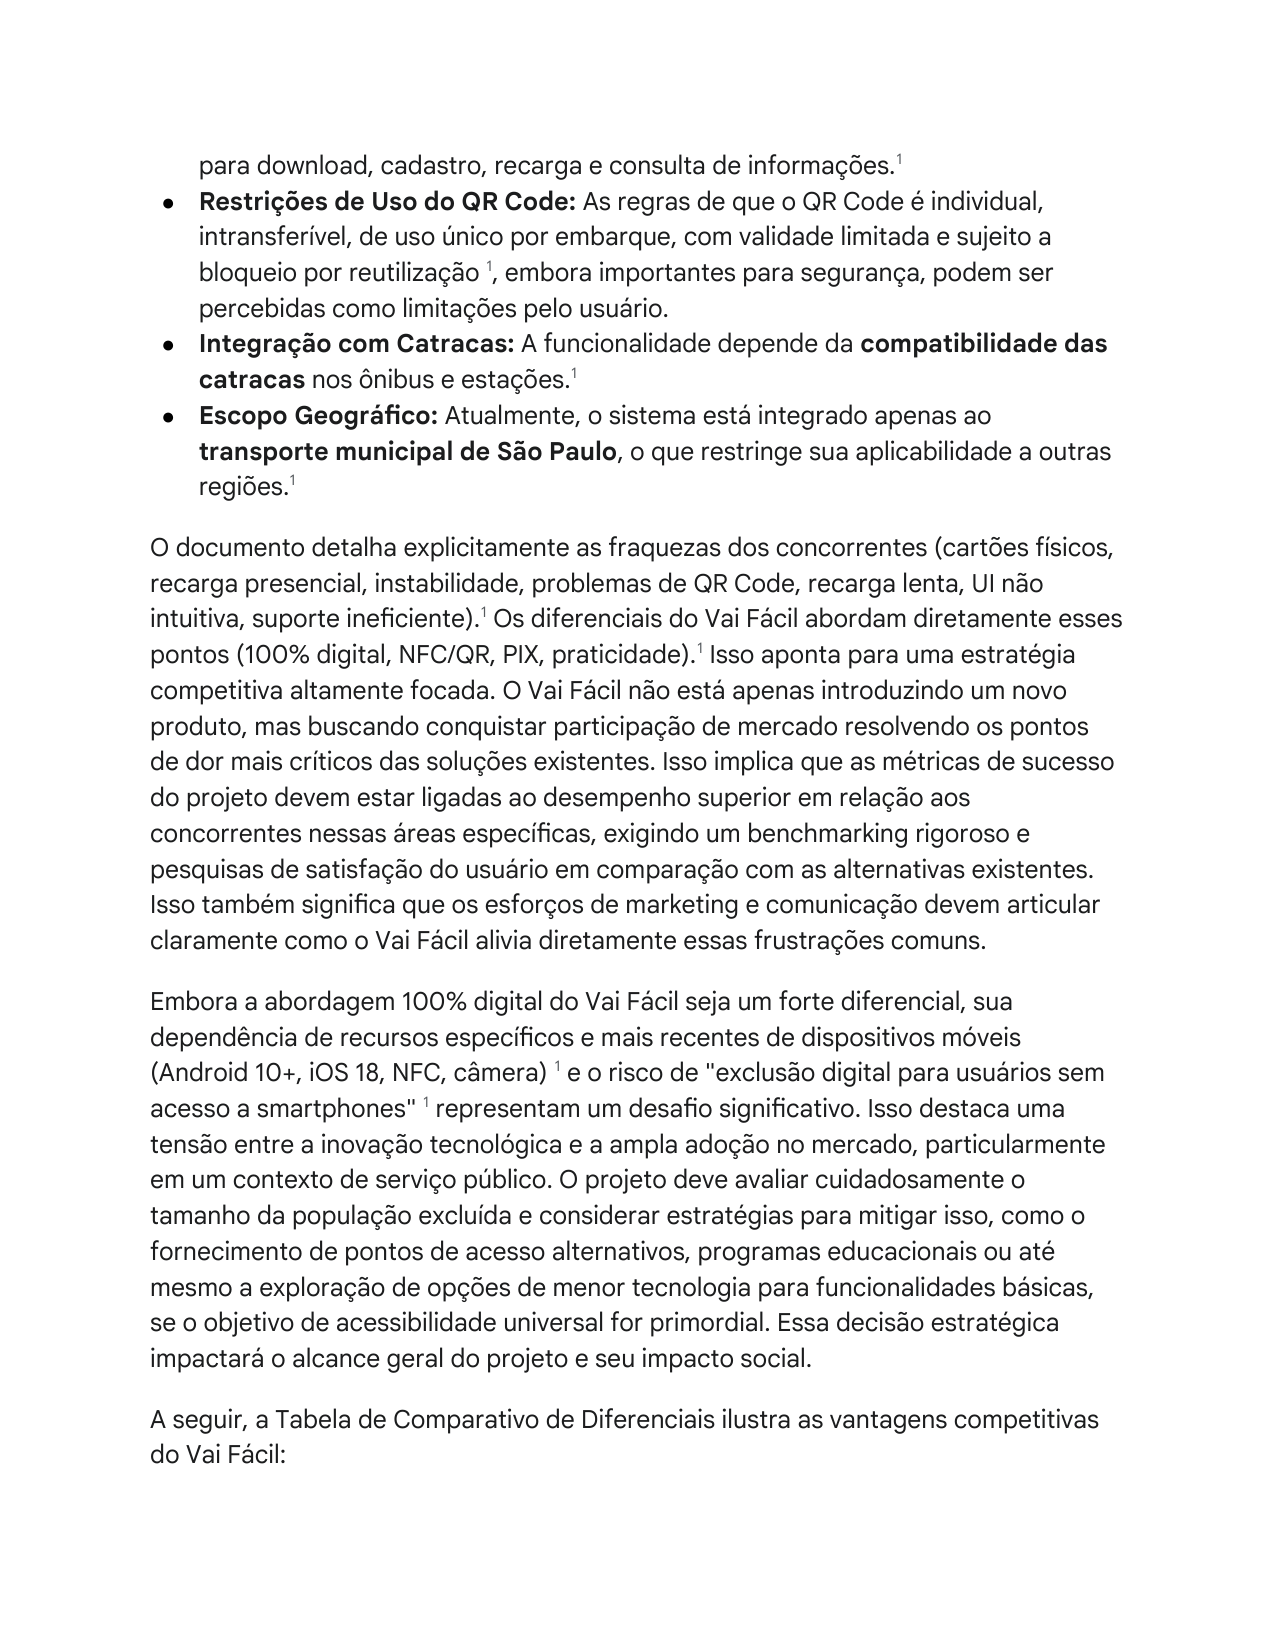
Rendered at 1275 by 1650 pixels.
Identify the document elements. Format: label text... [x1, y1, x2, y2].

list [161, 150, 1125, 181]
text Embora a abordagem 100% digital do Vai Fácil seja um forte diferencial, sua dependência de recursos específicos e mais recentes de dispositivos móveis (Android 10+, iOS 18, NFC, câmera) 1 e o risco de "exclusão digital para usuários sem acesso a smartphones" 1 representam um desafio significativo. Isso destaca uma tensão entre a inovação tecnológica e a ampla adoção no mercado, particularmente em um contexto de serviço público. O projeto deve avaliar cuidadosamente o tamanho da população excluída e considerar estratégias para mitigar isso, como o fornecimento de pontos de acesso alternativos, programas educacionais ou até mesmo a exploração de opções de menor tecnologia para funcionalidades básicas, se o objetivo de acessibilidade universal for primordial. Essa decisão estratégica impactará o alcance geral do projeto e seu impacto social. [150, 986, 1125, 1375]
list Escopo Geográfico: Atualmente, o sistema está integrado apenas ao transporte municipal de São Paulo, o que restringe sua aplicabilidade a outras regiões.1 [161, 400, 1125, 503]
list Restrições de Uso do QR Code: As regras de que o QR Code é individual, intransferível, de uso único por embarque, com validade limitada e sujeito a bloqueio por reutilização 1, embora importantes para segurança, podem ser percebidas como limitações pelo usuário. [161, 186, 1125, 324]
text O documento detalha explicitamente as fraquezas dos concorrentes (cartões físicos, recarga presencial, instabilidade, problemas de QR Code, recarga lenta, UI não intuitiva, suporte ineficiente).1 Os diferenciais do Vai Fácil abordam diretamente esses pontos (100% digital, NFC/QR, PIX, praticidade).1 Isso aponta para uma estratégia competitiva altamente focada. O Vai Fácil não está apenas introduzindo um novo produto, mas buscando conquistar participação de mercado resolvendo os pontos de dor mais críticos das soluções existentes. Isso implica que as métricas de sucesso do projeto devem estar ligadas ao desempenho superior em relação aos concorrentes nessas áreas específicas, exigindo um benchmarking rigoroso e pesquisas de satisfação do usuário em comparação com as alternativas existentes. Isso também significa que os esforços de marketing e comunicação devem articular claramente como o Vai Fácil alivia diretamente essas frustrações comuns. [150, 532, 1125, 957]
text A seguir, a Tabela de Comparativo de Diferenciais ilustra as vantagens competitivas do Vai Fácil: [150, 1404, 1125, 1471]
list Integração com Catracas: A funcionalidade depende da compatibilidade das catracas nos ônibus e estações.1 [161, 329, 1125, 396]
